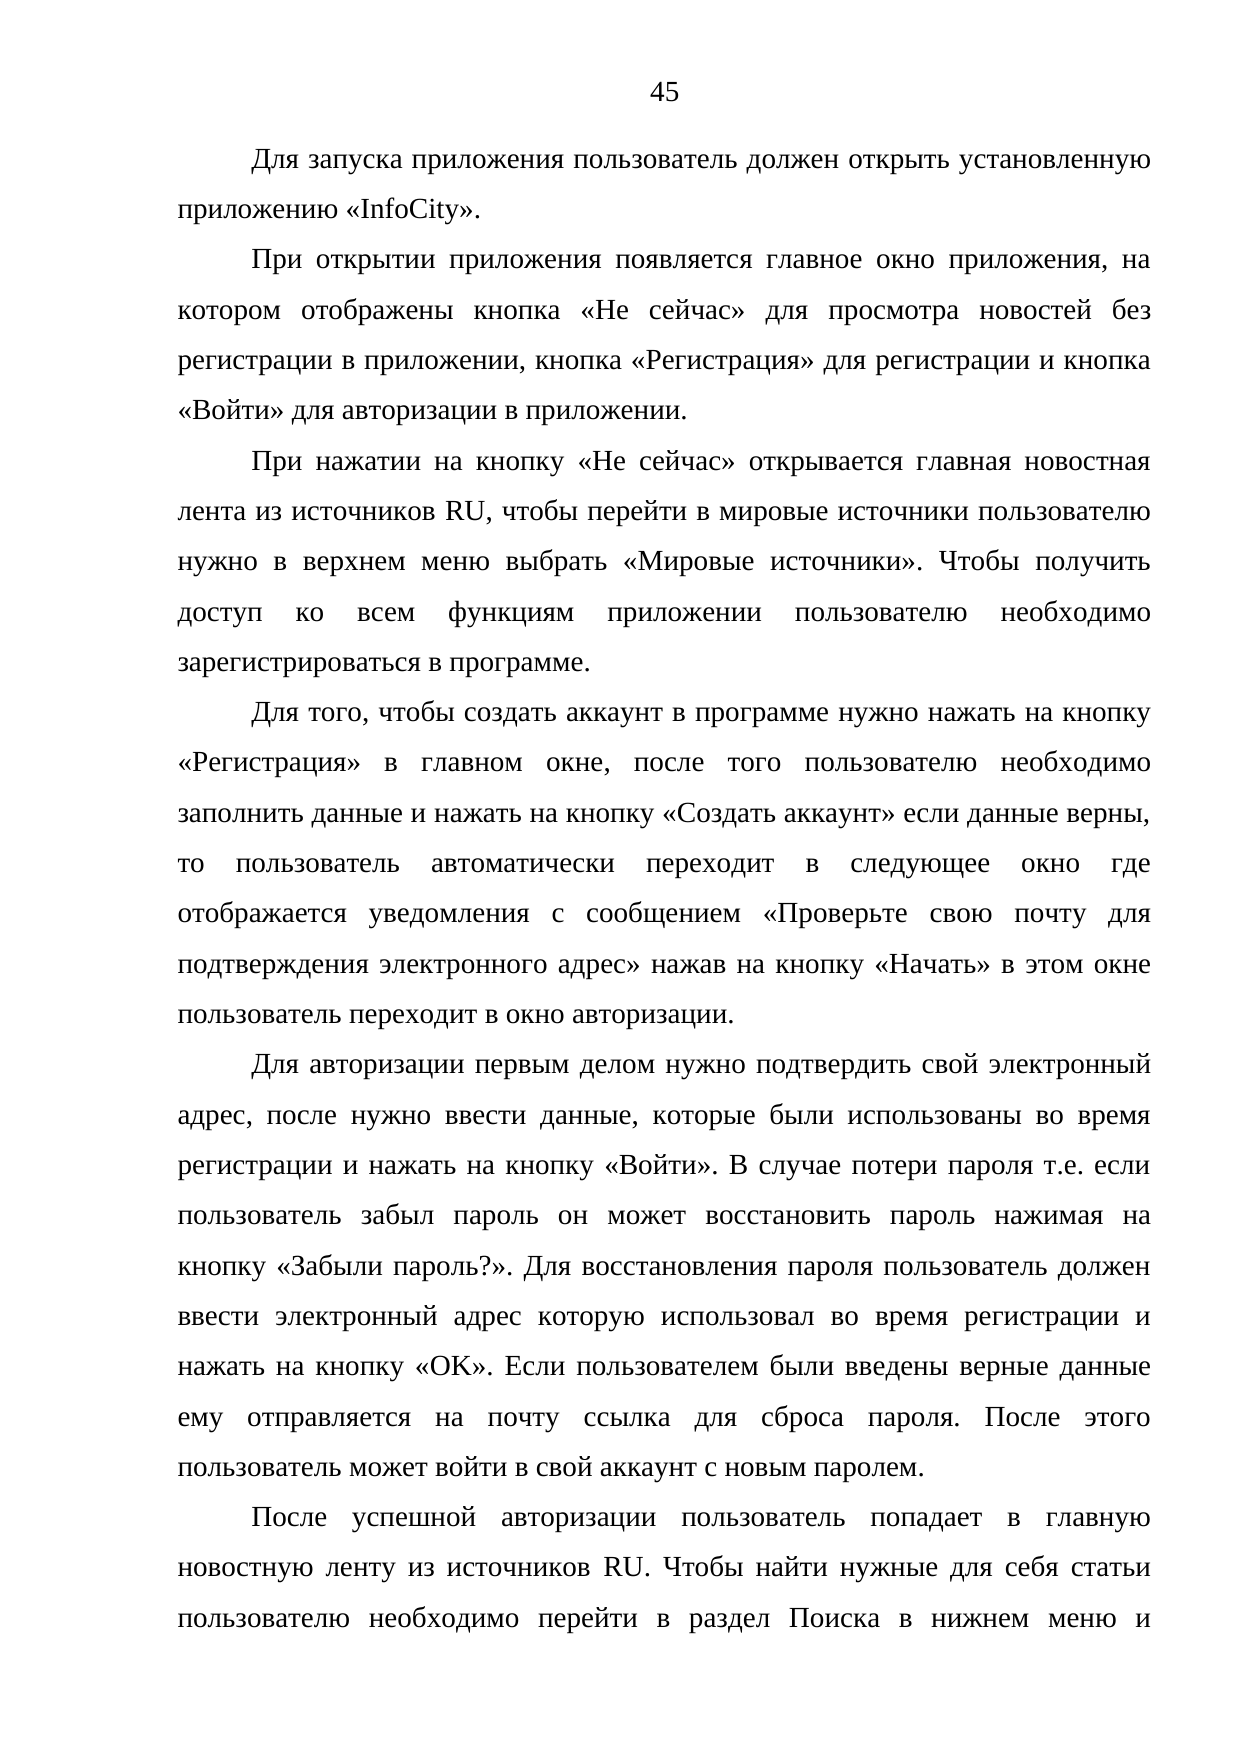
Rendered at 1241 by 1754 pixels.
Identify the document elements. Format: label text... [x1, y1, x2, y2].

list При нажатии на кнопку «Не сейчас» открывается главная новостная лента из источников RU, чтобы перейти в мировые источники пользователю нужно в верхнем меню выбрать «Мировые источники». Чтобы получить доступ ко всем функциям приложении пользователю необходимо зарегистрироваться в программе. [177, 443, 1152, 677]
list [177, 1499, 1152, 1633]
list Для запуска приложения пользователь должен открыть установленную приложению «InfoCity». [177, 141, 1152, 225]
list Для того, чтобы создать аккаунт в программе нужно нажать на кнопку «Регистрация» в главном окне, после того пользователю необходимо заполнить данные и нажать на кнопку «Создать аккаунт» если данные верны, то пользователь автоматически переходит в следующее окно где отображается уведомления с сообщением «Проверьте свою почту для подтверждения электронного адрес» нажав на кнопку «Начать» в этом окне пользователь переходит в окно авторизации. [177, 694, 1152, 1030]
list Для авторизации первым делом нужно подтвердить свой электронный адрес, после нужно ввести данные, которые были использованы во время регистрации и нажать на кнопку «Войти». В случае потери пароля т.е. если пользователь забыл пароль он может восстановить пароль нажимая на кнопку «Забыли пароль?». Для восстановления пароля пользователь должен ввести электронный адрес которую использовал во время регистрации и нажать на кнопку «OK». Если пользователем были введены верные данные ему отправляется на почту ссылка для сброса пароля. После этого пользователь может войти в свой аккаунт с новым паролем. [177, 1046, 1152, 1482]
list При открытии приложения появляется главное окно приложения, на котором отображены кнопка «Не сейчас» для просмотра новостей без регистрации в приложении, кнопка «Регистрация» для регистрации и кнопка «Войти» для авторизации в приложении. [177, 241, 1152, 426]
